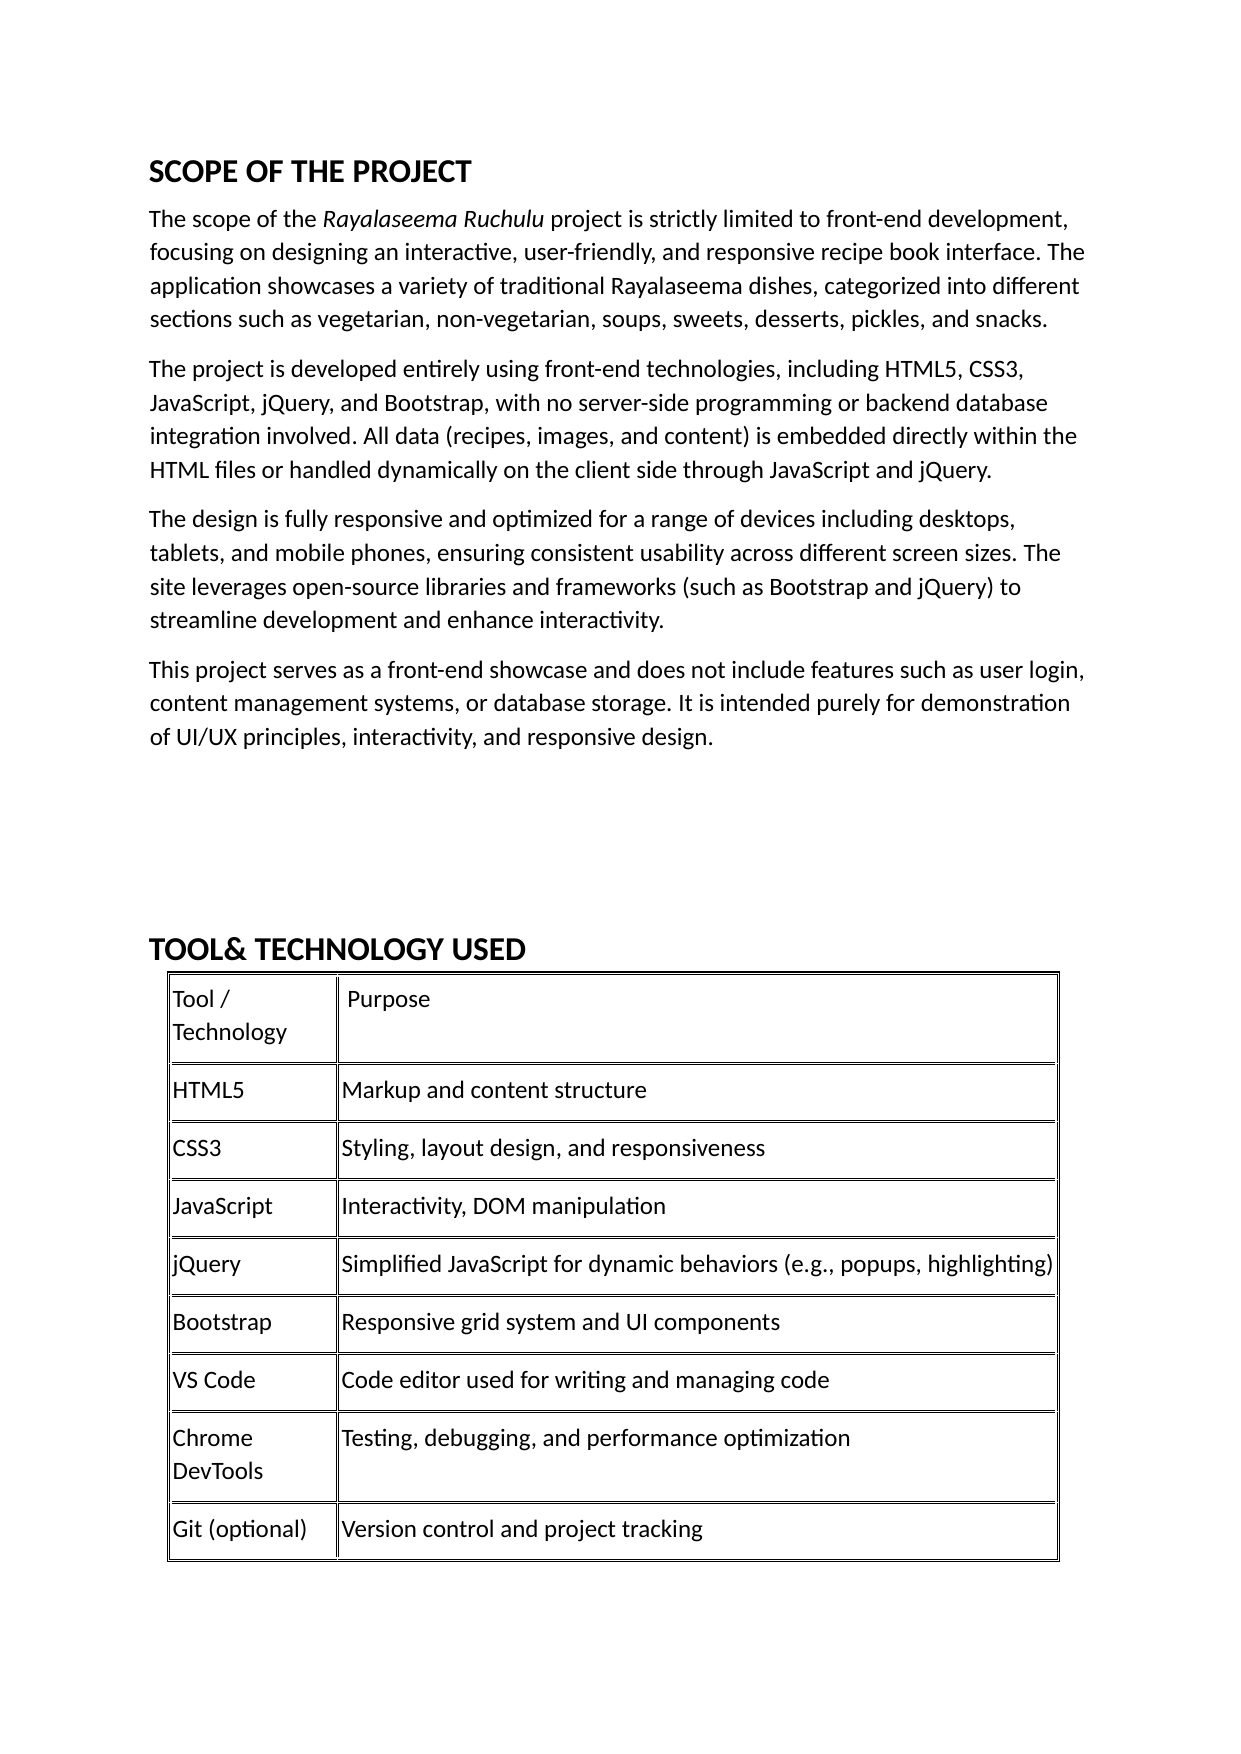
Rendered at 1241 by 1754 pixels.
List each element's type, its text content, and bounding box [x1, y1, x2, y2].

table_cell Version control and project tracking [338, 1501, 1057, 1559]
subtitle TOOL& TECHNOLOGY USED [148, 927, 1091, 968]
table_cell Code editor used for writing and managing code [338, 1352, 1058, 1410]
table_cell JavaScript [169, 1178, 337, 1236]
text The scope of the Rayalaseema Ruchulu project is strictly limited to front-end development, focusing on designing an interactive, user-friendly, and responsive recipe book interface. The application showcases a variety of traditional Rayalaseema dishes, categorized into different sections such as vegetarian, non-vegetarian, soups, sweets, desserts, pickles, and snacks. [148, 203, 1091, 334]
text The project is developed entirely using front-end technologies, including HTML5, CSS3, JavaScript, jQuery, and Bootstrap, with no server-side programming or backend database integration involved. All data (recipes, images, and content) is embedded directly within the HTML files or handled dynamically on the client side through JavaScript and jQuery. [148, 353, 1091, 484]
subtitle SCOPE OF THE PROJECT [148, 150, 1091, 191]
table_cell Simplified JavaScript for dynamic behaviors (e.g., popups, highlighting) [338, 1236, 1058, 1294]
table_header Tool / Technology [170, 975, 337, 1062]
text The design is fully responsive and optimized for a range of devices including desktops, tablets, and mobile phones, ensuring consistent usability across different screen sizes. The site leverages open-source libraries and frameworks (such as Bootstrap and jQuery) to streamline development and enhance interactivity. [148, 503, 1091, 635]
table_cell Markup and content structure [338, 1062, 1058, 1120]
table_cell Bootstrap [169, 1294, 337, 1352]
table_header Purpose [338, 975, 1057, 1062]
table_cell Chrome DevTools [169, 1410, 337, 1501]
table_cell Interactivity, DOM manipulation [338, 1178, 1058, 1236]
table_cell VS Code [169, 1352, 337, 1410]
table_cell Responsive grid system and UI components [338, 1294, 1058, 1352]
table_cell jQuery [169, 1236, 337, 1294]
table_cell CSS3 [169, 1120, 337, 1178]
table_cell Styling, layout design, and responsiveness [338, 1120, 1058, 1178]
table_cell Git (optional) [170, 1501, 337, 1559]
table_cell HTML5 [169, 1062, 337, 1120]
table_cell Testing, debugging, and performance optimization [338, 1410, 1058, 1501]
text This project serves as a front-end showcase and does not include features such as user login, content management systems, or database storage. It is intended purely for demonstration of UI/UX principles, interactivity, and responsive design. [148, 654, 1091, 752]
